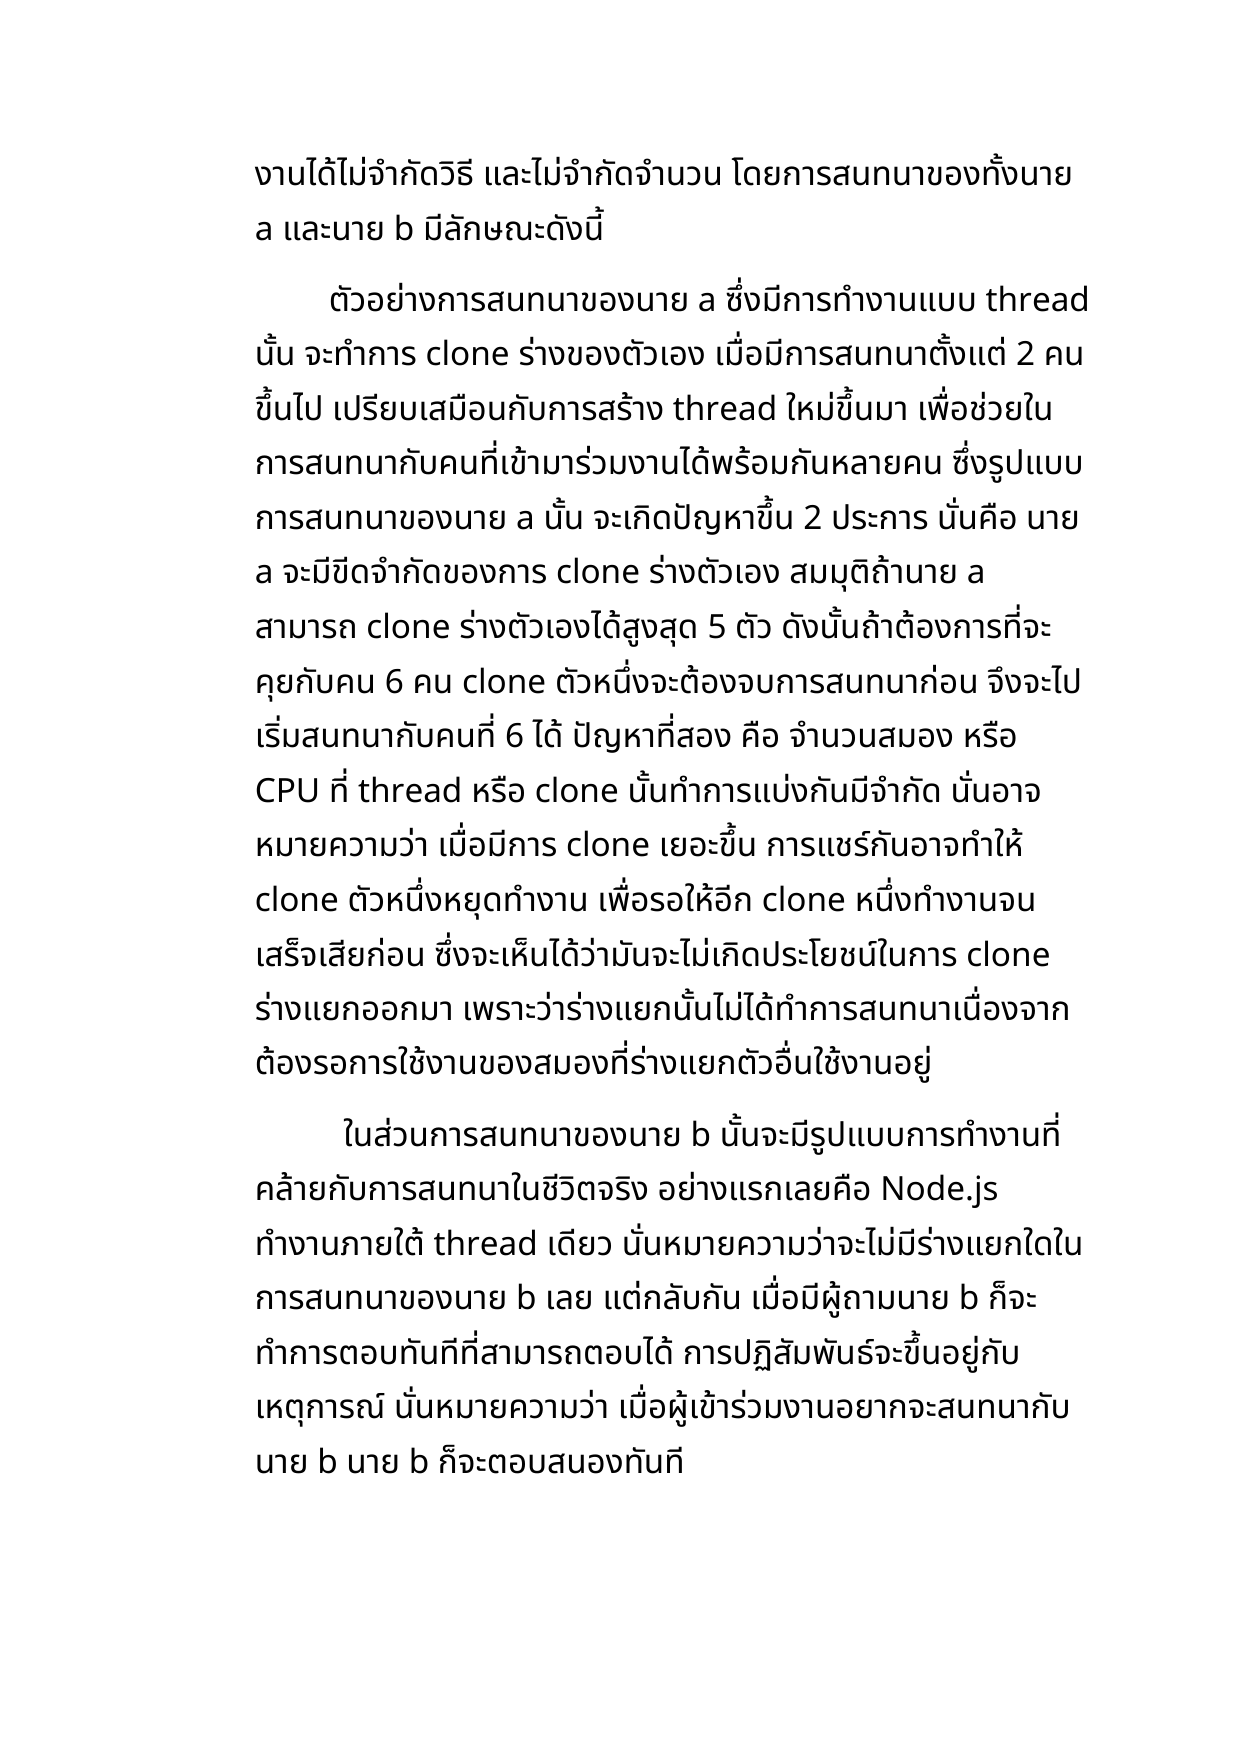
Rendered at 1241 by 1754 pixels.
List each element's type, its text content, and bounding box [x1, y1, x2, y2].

text ตัวอย่างการสนทนาของนาย a ซึ่งมีการทำงานแบบ thread นั้น จะทำการ clone ร่างของตัวเอง เมื่อมีการสนทนาตั้งแต่ 2 คนขึ้นไป เปรียบเสมือนกับการสร้าง thread ใหม่ขึ้นมา เพื่อช่วยในการสนทนากับคนที่เข้ามาร่วมงานได้พร้อมกันหลายคน ซึ่งรูปแบบการสนทนาของนาย a นั้น จะเกิดปัญหาขึ้น 2 ประการ นั่นคือ นาย a จะมีขีดจำกัดของการ clone ร่างตัวเอง สมมุติถ้านาย a สามารถ clone ร่างตัวเองได้สูงสุด 5 ตัว ดังนั้นถ้าต้องการที่จะคุยกับคน 6 คน clone ตัวหนึ่งจะต้องจบการสนทนาก่อน จึงจะไปเริ่มสนทนากับคนที่ 6 ได้ ปัญหาที่สอง คือ จำนวนสมอง หรือ CPU ที่ thread หรือ clone นั้นทำการแบ่งกันมีจำกัด นั่นอาจหมายความว่า เมื่อมีการ clone เยอะขึ้น การแชร์กันอาจทำให้ clone ตัวหนึ่งหยุดทำงาน เพื่อรอให้อีก clone หนึ่งทำงานจนเสร็จเสียก่อน ซึ่งจะเห็นได้ว่ามันจะไม่เกิดประโยชน์ในการ clone ร่างแยกออกมา เพราะว่าร่างแยกนั้นไม่ได้ทำการสนทนาเนื่องจากต้องรอการใช้งานของสมองที่ร่างแยกตัวอื่นใช้งานอยู่ [254, 276, 1090, 1090]
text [254, 150, 1090, 255]
text ในส่วนการสนทนาของนาย b นั้นจะมีรูปแบบการทำงานที่คล้ายกับการสนทนาในชีวิตจริง อย่างแรกเลยคือ Node.js ทำงานภายใต้ thread เดียว นั่นหมายความว่าจะไม่มีร่างแยกใดในการสนทนาของนาย b เลย แต่กลับกัน เมื่อมีผู้ถามนาย b ก็จะทำการตอบทันทีที่สามารถตอบได้ การปฏิสัมพันธ์จะขึ้นอยู่กับเหตุการณ์ นั่นหมายความว่า เมื่อผู้เข้าร่วมงานอยากจะสนทนากับนาย b นาย b ก็จะตอบสนองทันที [254, 1110, 1090, 1488]
